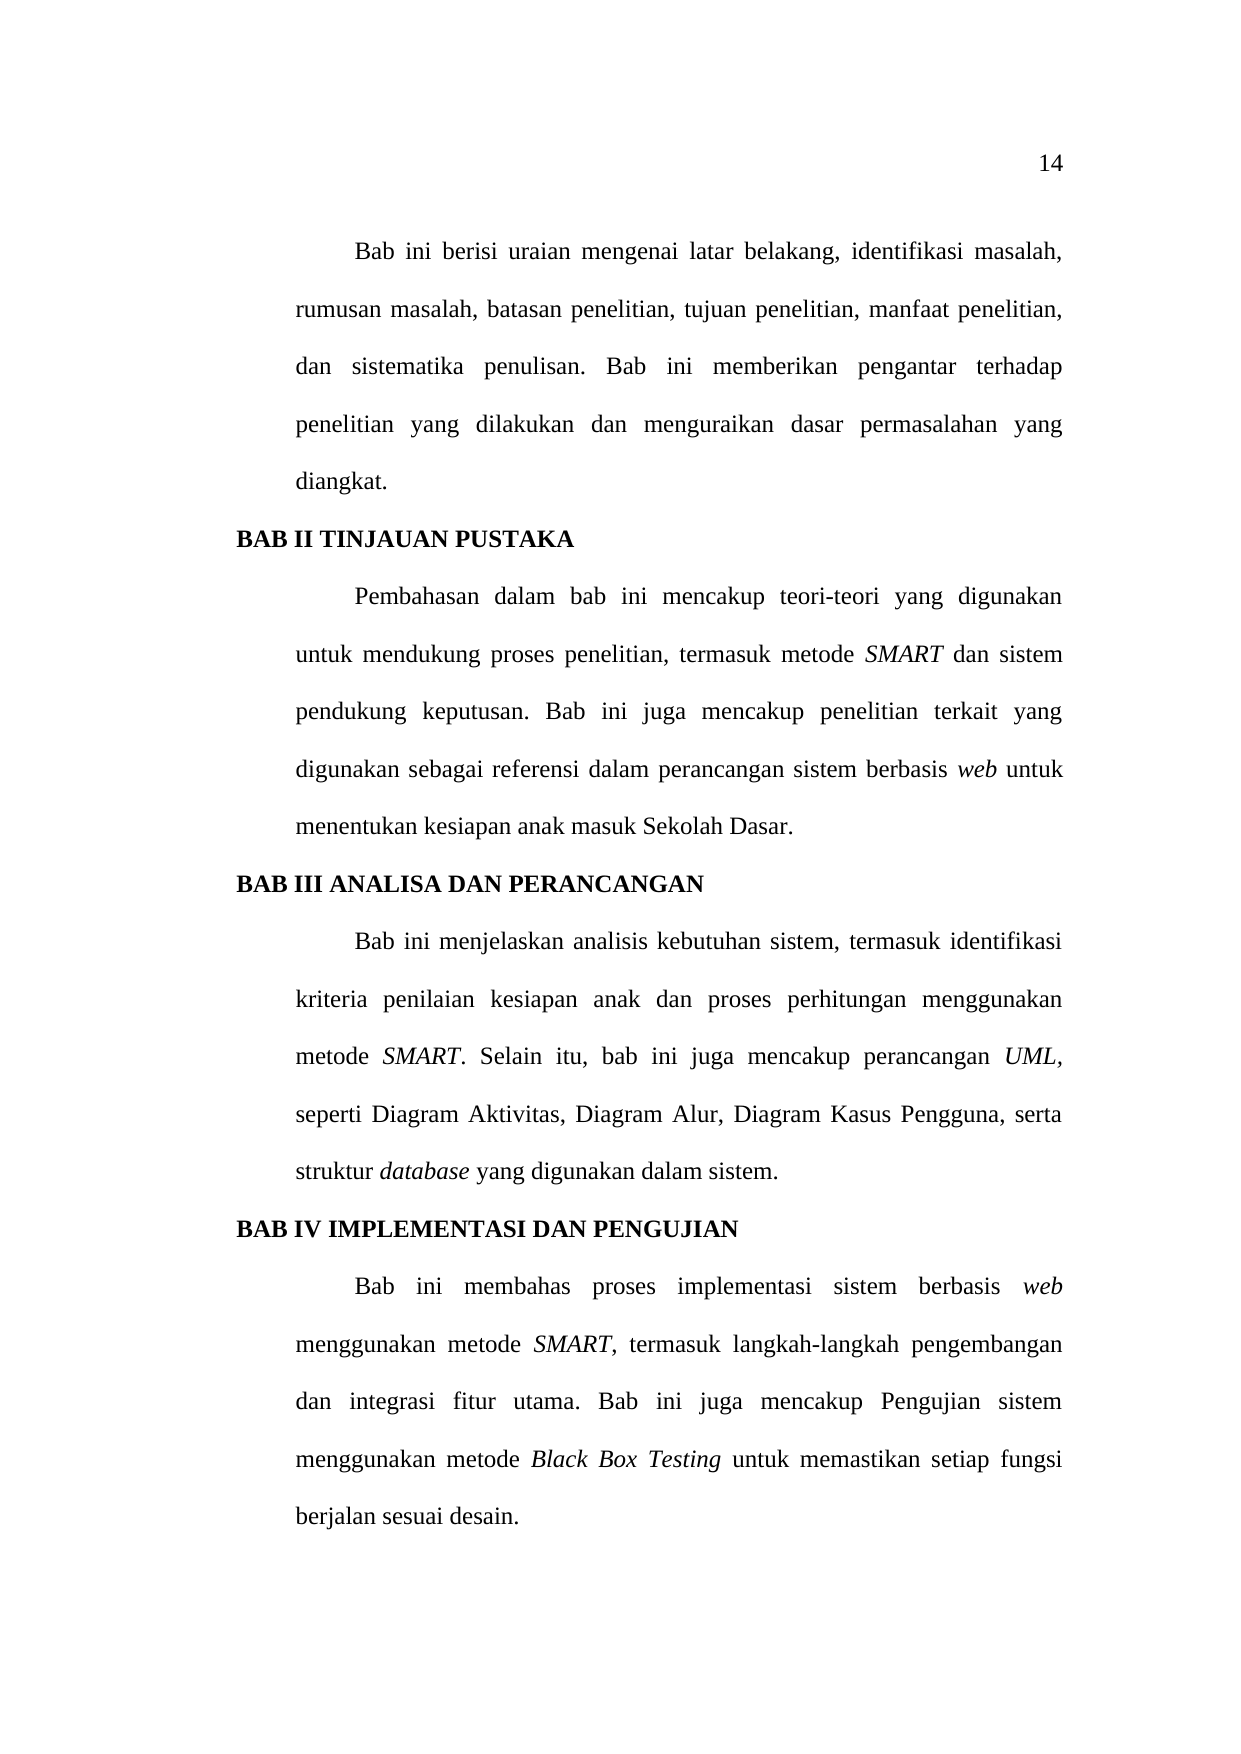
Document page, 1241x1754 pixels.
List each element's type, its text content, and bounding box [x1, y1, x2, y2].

text Bab ini berisi uraian mengenai latar belakang, identifikasi masalah, rumusan masalah, batasan penelitian, tujuan penelitian, manfaat penelitian, dan sistematika penulisan. Bab ini memberikan pengantar terhadap penelitian yang dilakukan dan menguraikan dasar permasalahan yang diangkat. [295, 236, 1063, 495]
text BAB III ANALISA DAN PERANCANGAN [236, 869, 1063, 898]
text BAB IV IMPLEMENTASI DAN PENGUJIAN [236, 1214, 1063, 1243]
text Bab ini membahas proses implementasi sistem berbasis web menggunakan metode SMART, termasuk langkah-langkah pengembangan dan integrasi fitur utama. Bab ini juga mencakup Pengujian sistem menggunakan metode Black Box Testing untuk memastikan setiap fungsi berjalan sesuai desain. [295, 1271, 1063, 1530]
text Pembahasan dalam bab ini mencakup teori-teori yang digunakan untuk mendukung proses penelitian, termasuk metode SMART dan sistem pendukung keputusan. Bab ini juga mencakup penelitian terkait yang digunakan sebagai referensi dalam perancangan sistem berbasis web untuk menentukan kesiapan anak masuk Sekolah Dasar. [295, 581, 1063, 840]
text Bab ini menjelaskan analisis kebutuhan sistem, termasuk identifikasi kriteria penilaian kesiapan anak dan proses perhitungan menggunakan metode SMART. Selain itu, bab ini juga mencakup perancangan UML, seperti Diagram Aktivitas, Diagram Alur, Diagram Kasus Pengguna, serta struktur database yang digunakan dalam sistem. [295, 926, 1063, 1185]
text BAB II TINJAUAN PUSTAKA [236, 524, 1063, 553]
